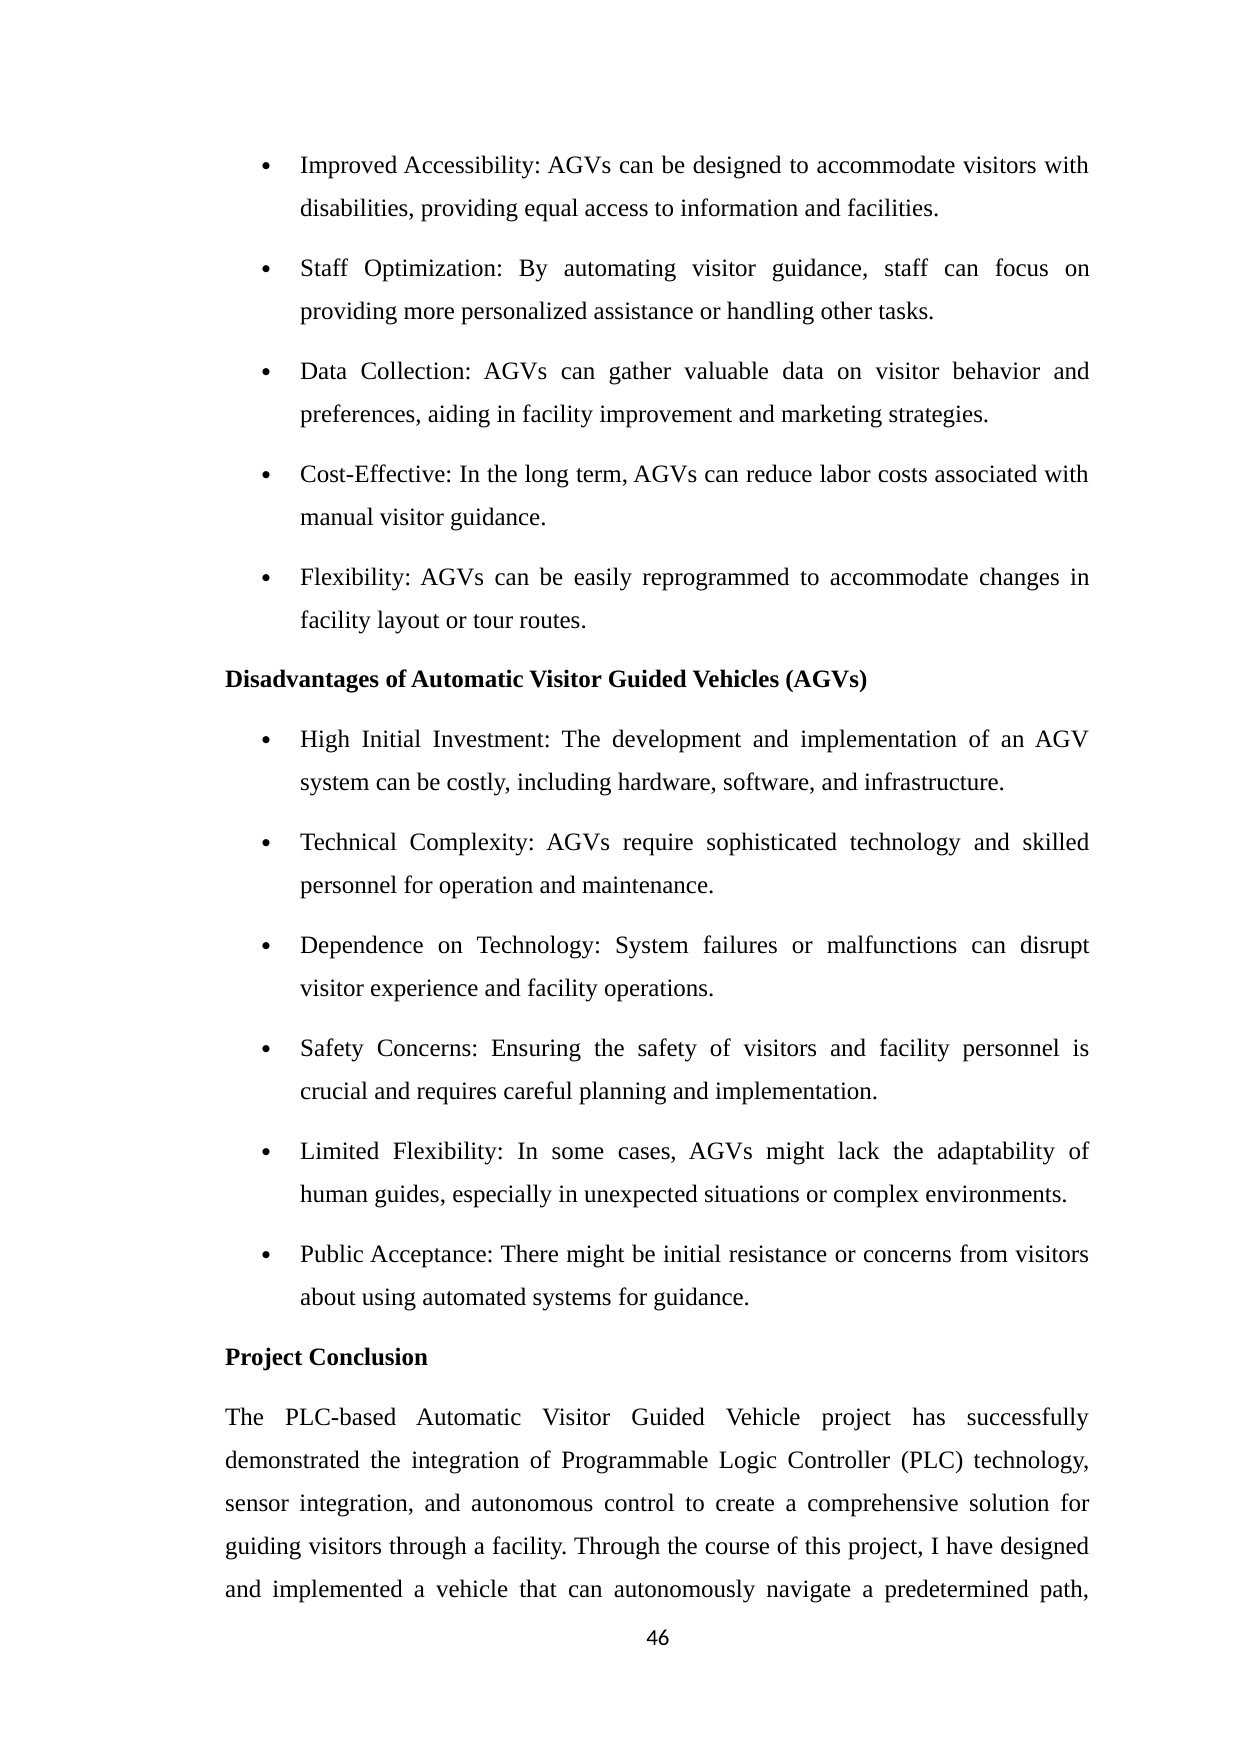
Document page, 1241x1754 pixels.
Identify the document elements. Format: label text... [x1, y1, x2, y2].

list Technical Complexity: AGVs require sophisticated technology and skilled personnel for operation and maintenance. [262, 827, 1090, 899]
list Dependence on Technology: System failures or malfunctions can disrupt visitor experience and facility operations. [262, 930, 1090, 1002]
list Flexibility: AGVs can be easily reprogrammed to accommodate changes in facility layout or tour routes. [262, 562, 1090, 633]
text Disadvantages of Automatic Visitor Guided Vehicles (AGVs) [225, 664, 1090, 693]
list Staff Optimization: By automating visitor guidance, staff can focus on providing more personalized assistance or handling other tasks. [262, 253, 1090, 325]
list Cost-Effective: In the long term, AGVs can reduce labor costs associated with manual visitor guidance. [262, 459, 1090, 531]
list Limited Flexibility: In some cases, AGVs might lack the adaptability of human guides, especially in unexpected situations or complex environments. [262, 1136, 1090, 1208]
list Safety Concerns: Ensuring the safety of visitors and facility personnel is crucial and requires careful planning and implementation. [262, 1033, 1090, 1105]
list High Initial Investment: The development and implementation of an AGV system can be costly, including hardware, software, and infrastructure. [262, 724, 1090, 796]
text Project Conclusion [225, 1342, 1090, 1371]
list Public Acceptance: There might be initial resistance or concerns from visitors about using automated systems for guidance. [262, 1239, 1090, 1311]
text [225, 1402, 1090, 1603]
list Data Collection: AGVs can gather valuable data on visitor behavior and preferences, aiding in facility improvement and marketing strategies. [262, 356, 1090, 428]
list Improved Accessibility: AGVs can be designed to accommodate visitors with disabilities, providing equal access to information and facilities. [262, 150, 1090, 222]
